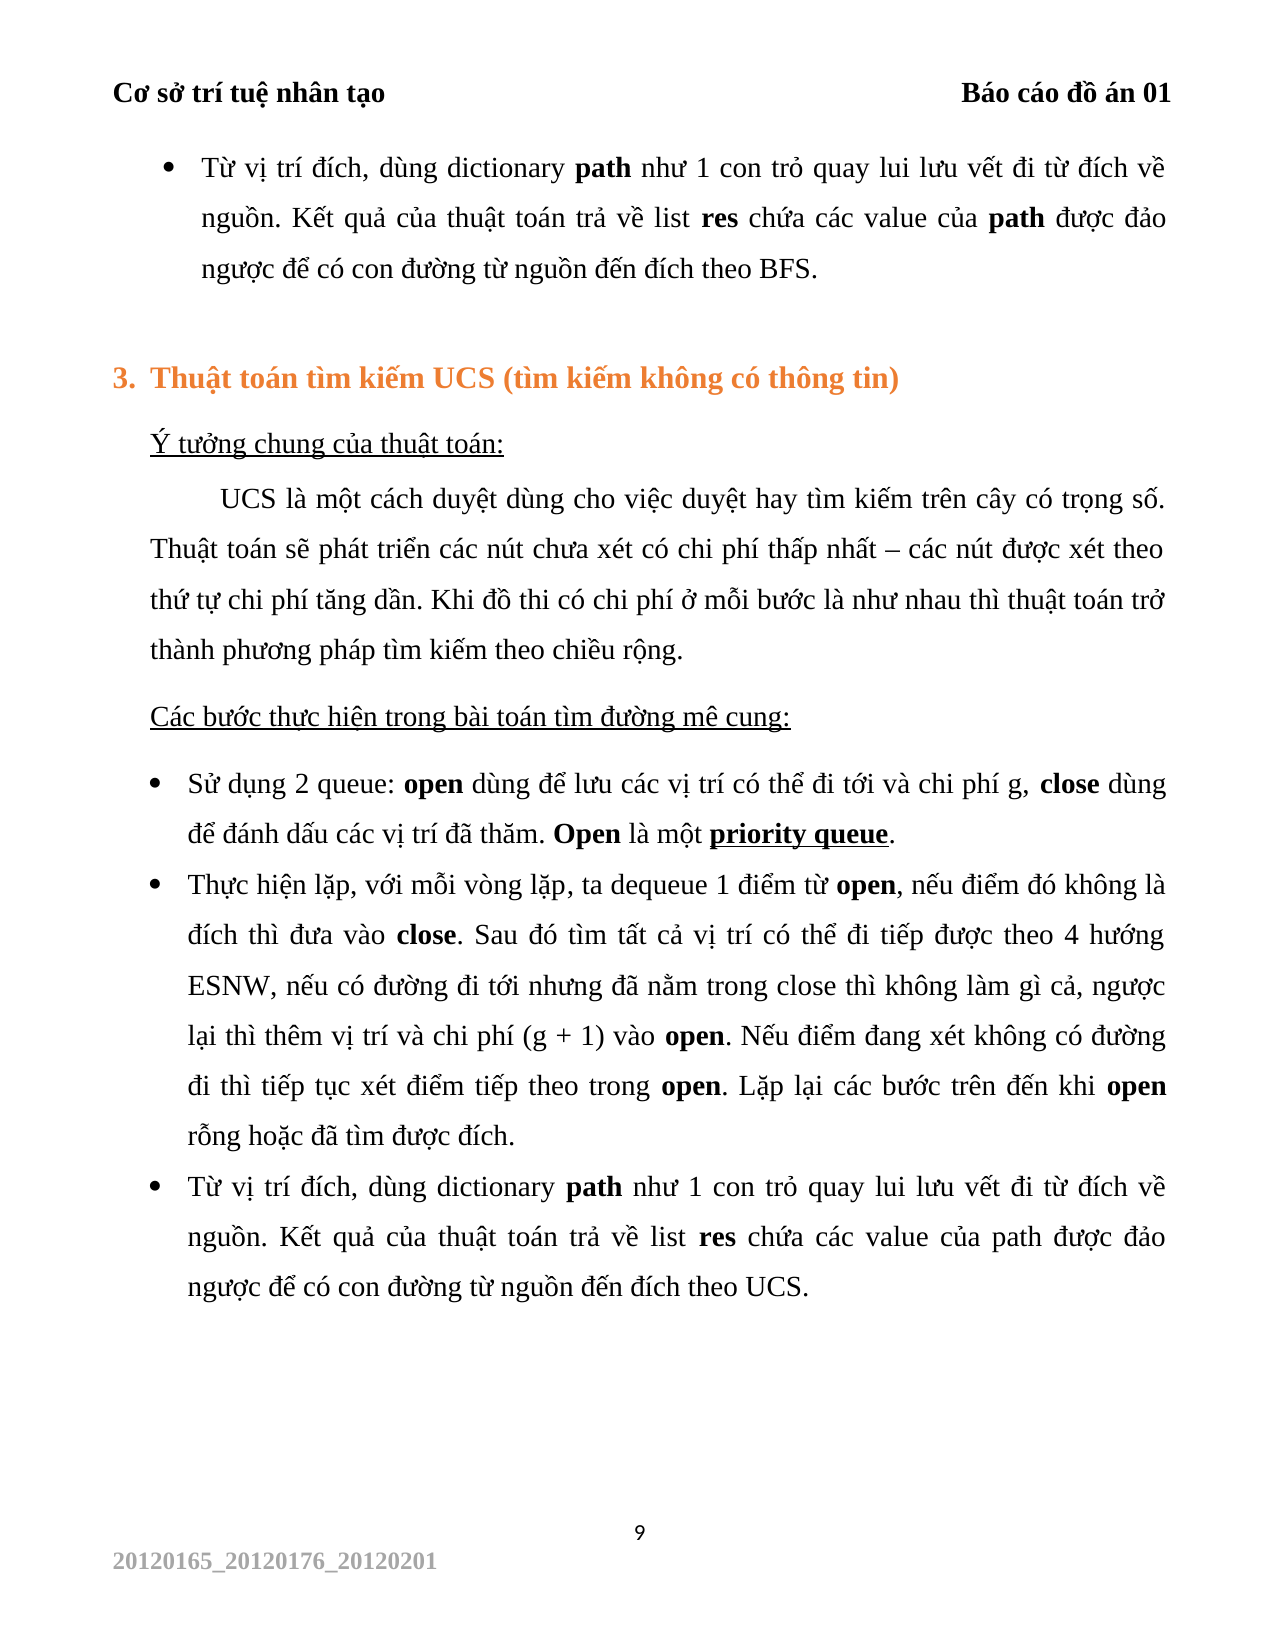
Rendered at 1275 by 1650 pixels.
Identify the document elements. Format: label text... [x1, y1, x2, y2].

list Ý tưởng chung của thuật toán: [150, 426, 1167, 459]
list Sử dụng 2 queue: open dùng để lưu các vị trí có thể đi tới và chi phí g, close dùng để đánh dấu các vị trí đã thăm. Open là một priority queue. [150, 766, 1167, 850]
list UCS là một cách duyệt dùng cho việc duyệt hay tìm kiếm trên cây có trọng số. Thuật toán sẽ phát triển các nút chưa xét có chi phí thấp nhất – các nút được xét theo thứ tự chi phí tăng dần. Khi đồ thi có chi phí ở mỗi bước là như nhau thì thuật toán trở thành phương pháp tìm kiếm theo chiều rộng. [131, 481, 1167, 666]
list Thuật toán tìm kiếm UCS (tìm kiếm không có thông tin) [112, 360, 1167, 396]
list Từ vị trí đích, dùng dictionary path như 1 con trỏ quay lui lưu vết đi từ đích về nguồn. Kết quả của thuật toán trả về list res chứa các value của path được đảo ngược để có con đường từ nguồn đến đích theo UCS. [150, 1169, 1167, 1303]
text Các bước thực hiện trong bài toán tìm đường mê cung: [150, 699, 1167, 733]
list Từ vị trí đích, dùng dictionary path như 1 con trỏ quay lui lưu vết đi từ đích về nguồn. Kết quả của thuật toán trả về list res chứa các value của path được đảo ngược để có con đường từ nguồn đến đích theo BFS. [164, 150, 1167, 284]
list Thực hiện lặp, với mỗi vòng lặp, ta dequeue 1 điểm từ open, nếu điểm đó không là đích thì đưa vào close. Sau đó tìm tất cả vị trí có thể đi tiếp được theo 4 hướng ESNW, nếu có đường đi tới nhưng đã nằm trong close thì không làm gì cả, ngược lại thì thêm vị trí và chi phí (g + 1) vào open. Nếu điểm đang xét không có đường đi thì tiếp tục xét điểm tiếp theo trong open. Lặp lại các bước trên đến khi open rỗng hoặc đã tìm được đích. [150, 867, 1167, 1152]
